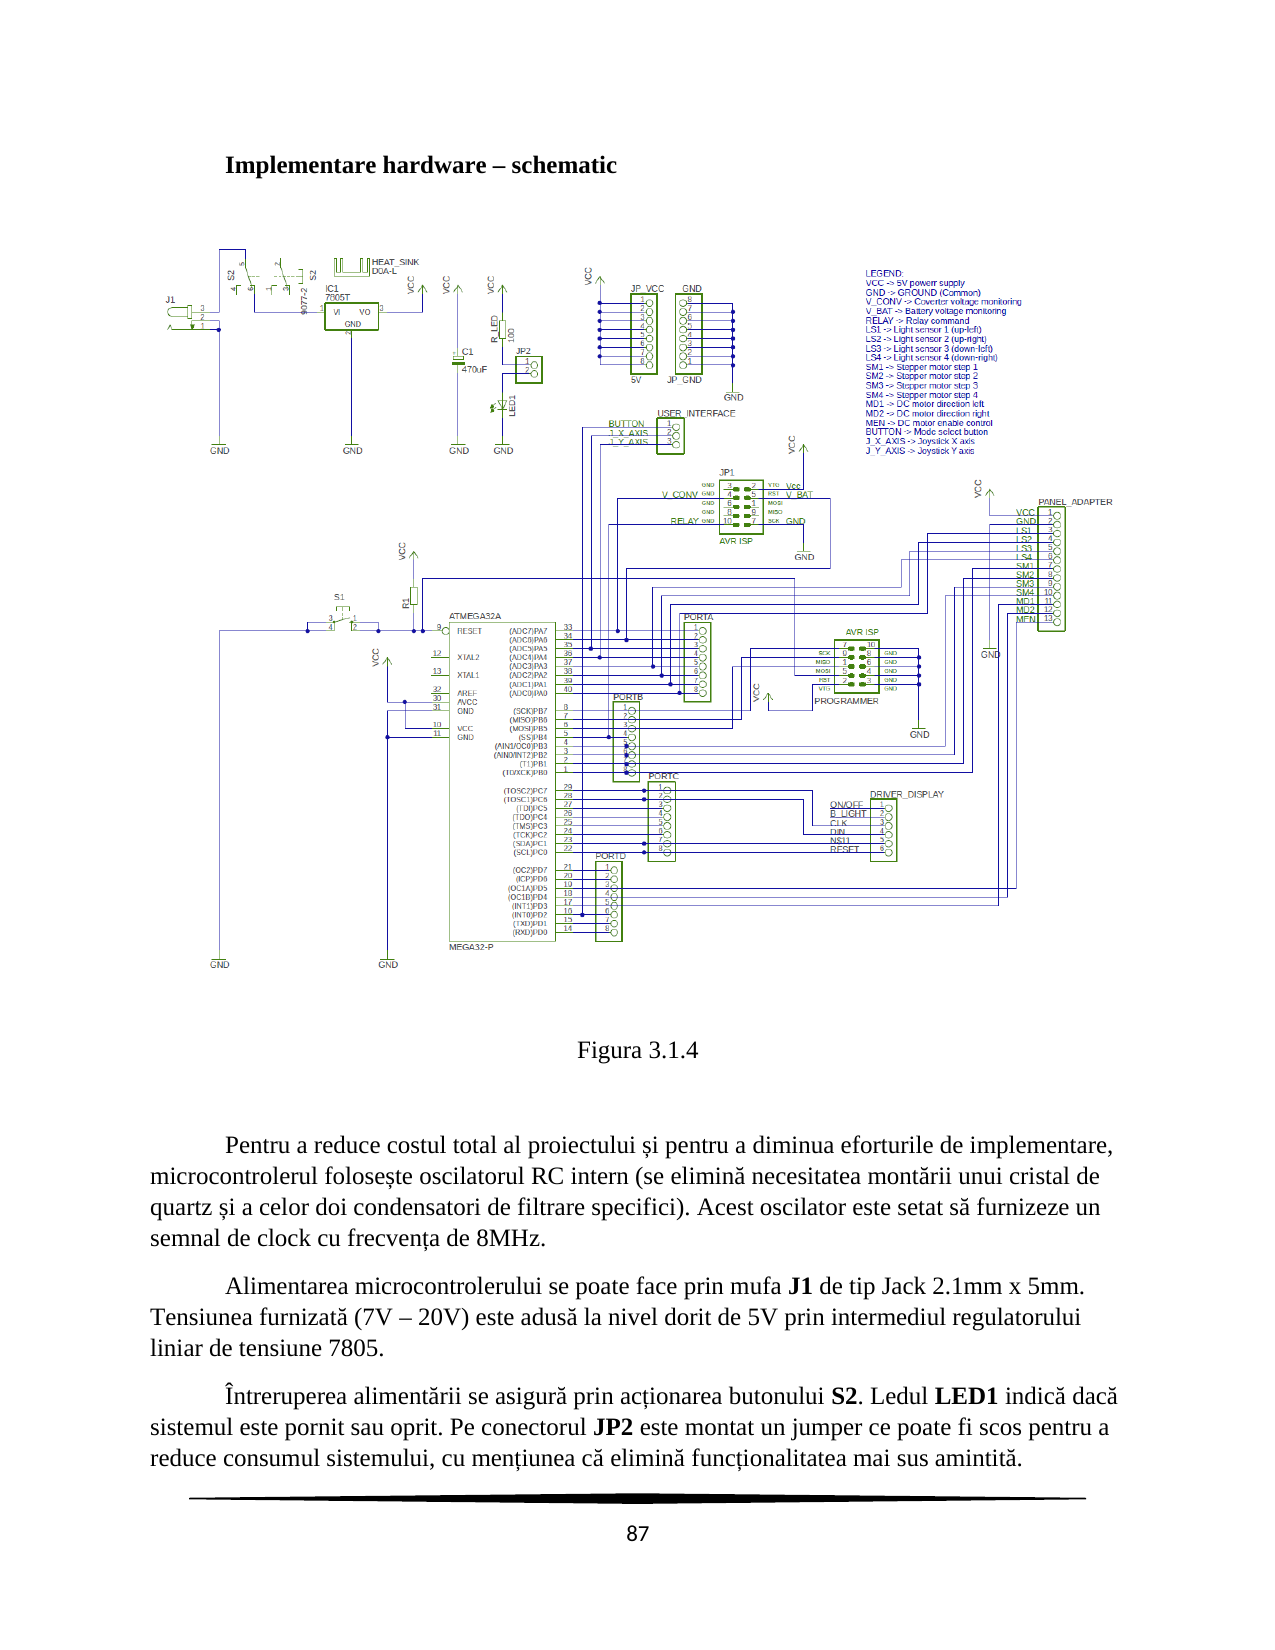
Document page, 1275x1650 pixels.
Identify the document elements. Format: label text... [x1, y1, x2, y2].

text Implementare hardware – schematic [150, 150, 1125, 179]
text Pentru a reduce costul total al proiectului și pentru a diminua eforturile de implementare, microcontrolerul folosește oscilatorul RC intern (se elimină necesitatea montării unui cristal de quartz și a celor doi condensatori de filtrare specifici). Acest oscilator este setat să furnizeze un semnal de clock cu frecvența de 8MHz. [150, 1130, 1125, 1252]
text Figura 3.1.4 [150, 1035, 1125, 1063]
text Întreruperea alimentării se asigură prin acționarea butonului S2. Ledul LED1 indică dacă sistemul este pornit sau oprit. Pe conectorul JP2 este montat un jumper ce poate fi scos pentru a reduce consumul sistemului, cu mențiunea că elimină funcționalitatea mai sus amintită. [150, 1381, 1125, 1472]
picture [160, 245, 1115, 969]
text Alimentarea microcontrolerului se poate face prin mufa J1 de tip Jack 2.1mm x 5mm. Tensiunea furnizată (7V – 20V) este adusă la nivel dorit de 5V prin intermediul regulatorului liniar de tensiune 7805. [150, 1271, 1125, 1362]
